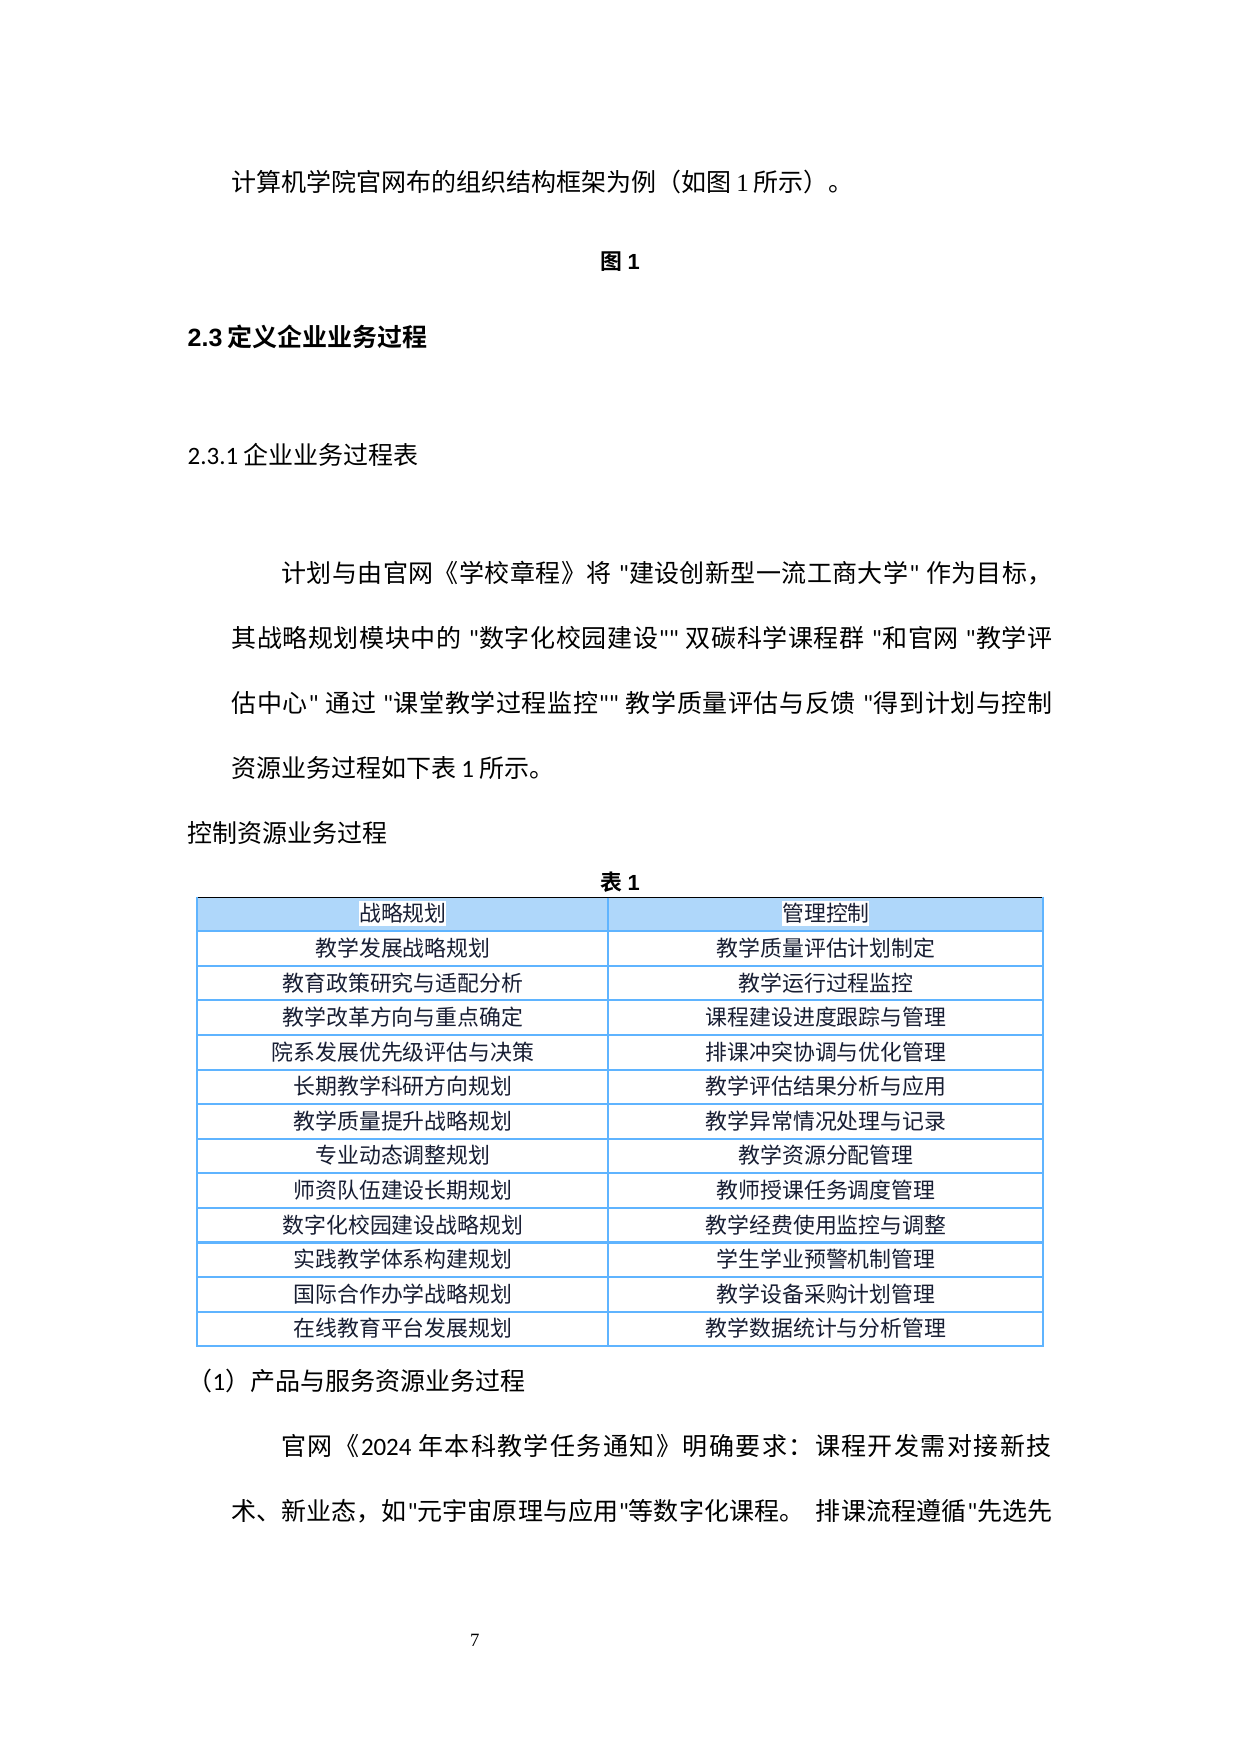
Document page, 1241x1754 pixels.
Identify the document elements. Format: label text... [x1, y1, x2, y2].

text 图 1 [187, 243, 1053, 276]
table_cell 长期教学科研方向规划 [198, 1071, 607, 1103]
text （1）产品与服务资源业务过程 [187, 1347, 1053, 1412]
table_cell 教学改革方向与重点确定 [198, 1001, 607, 1034]
table_cell 教师授课任务调度管理 [609, 1174, 1042, 1207]
text 控制资源业务过程 [187, 799, 1053, 864]
table_cell 教育政策研究与适配分析 [198, 967, 607, 999]
table_header 管理控制 [609, 898, 1042, 930]
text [231, 1412, 1053, 1542]
table_cell 教学质量评估计划制定 [609, 932, 1042, 965]
table_cell 院系发展优先级评估与决策 [198, 1036, 607, 1068]
subtitle 2.3定义企业业务过程 [187, 303, 1053, 368]
table_cell 在线教育平台发展规划 [198, 1313, 607, 1345]
table_cell 教学异常情况处理与记录 [609, 1105, 1042, 1138]
table_cell 教学评估结果分析与应用 [609, 1071, 1042, 1103]
table_cell 学生学业预警机制管理 [609, 1244, 1042, 1276]
table_cell 教学发展战略规划 [198, 932, 607, 965]
table_cell 排课冲突协调与优化管理 [609, 1036, 1042, 1068]
table_cell 教学经费使用监控与调整 [609, 1209, 1042, 1241]
table_cell 教学质量提升战略规划 [198, 1105, 607, 1138]
subtitle 2.3.1企业业务过程表 [187, 421, 1053, 486]
table_cell 数字化校园建设战略规划 [198, 1209, 607, 1241]
table_cell 国际合作办学战略规划 [198, 1278, 607, 1311]
table_header 战略规划 [198, 898, 607, 930]
table_cell 教学运行过程监控 [609, 967, 1042, 999]
table_cell 教学数据统计与分析管理 [609, 1313, 1042, 1345]
table_cell 师资队伍建设长期规划 [198, 1174, 607, 1207]
table_cell 教学资源分配管理 [609, 1140, 1042, 1172]
text 表 1 [187, 864, 1053, 897]
table_cell 专业动态调整规划 [198, 1140, 607, 1172]
table_cell 教学设备采购计划管理 [609, 1278, 1042, 1311]
table_cell 课程建设进度跟踪与管理 [609, 1001, 1042, 1034]
text 鉴于学校各二级学院均采用相似的组织结构框架，故以湖南工商大学计算机学院官网布的组织结构框架为例（如图1所示）。 [231, 162, 1053, 198]
text 计划与由官网《学校章程》将 "建设创新型一流工商大学" 作为目标，其战略规划模块中的 "数字化校园建设"" 双碳科学课程群 "和官网 "教学评估中心" 通过 "课堂教学过程监控"" 教学质量评估与反馈 "得到计划与控制资源业务过程如下表1所示。 [231, 539, 1053, 799]
table_cell 实践教学体系构建规划 [198, 1244, 607, 1276]
